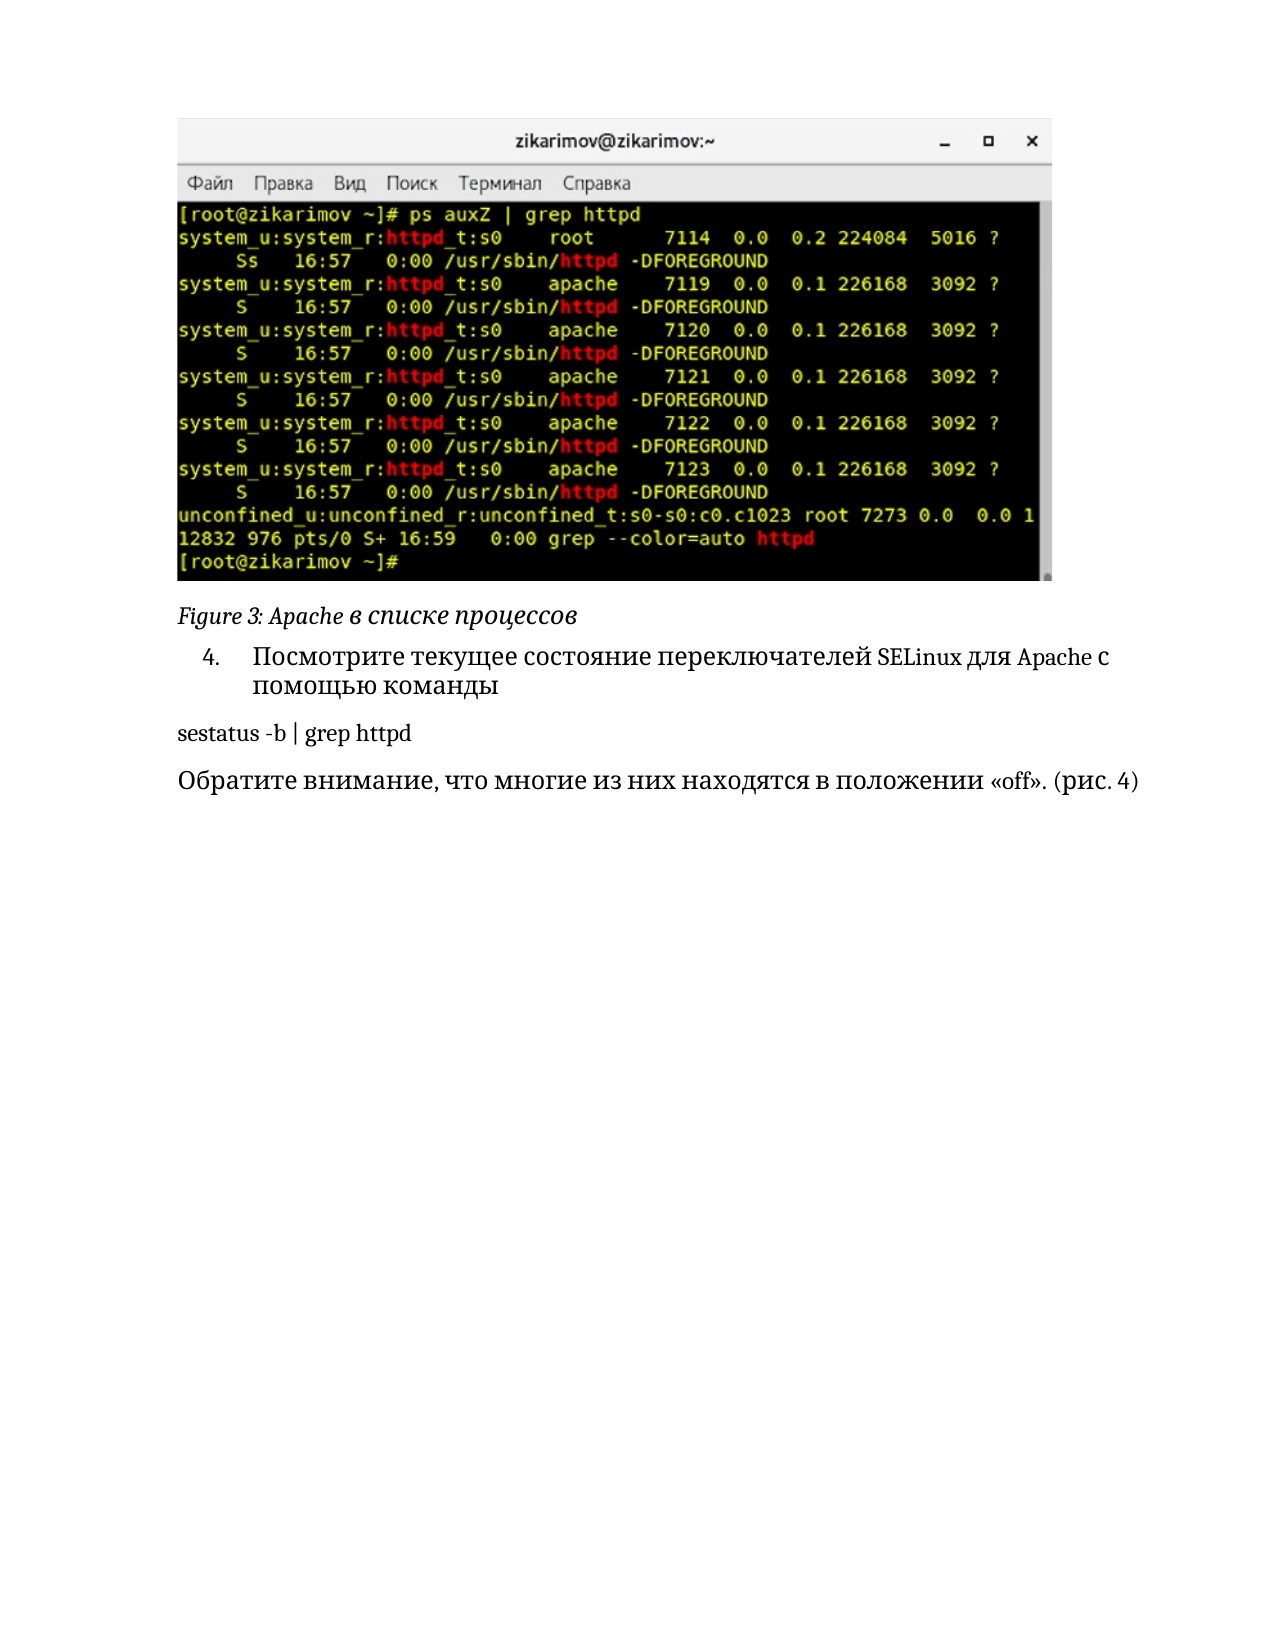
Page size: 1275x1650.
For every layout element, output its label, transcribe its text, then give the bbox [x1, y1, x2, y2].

list Посмотрите текущее состояние переключателей SELinux для Apache с помощью команды [202, 643, 1186, 700]
text sestatus -b | grep httpd [177, 719, 1186, 748]
picture [177, 118, 1053, 581]
text Обратите внимание, что многие из них находятся в положении «off». (рис. 4) [177, 767, 1186, 795]
text Figure 3: Apache в списке процессов [177, 602, 1186, 630]
